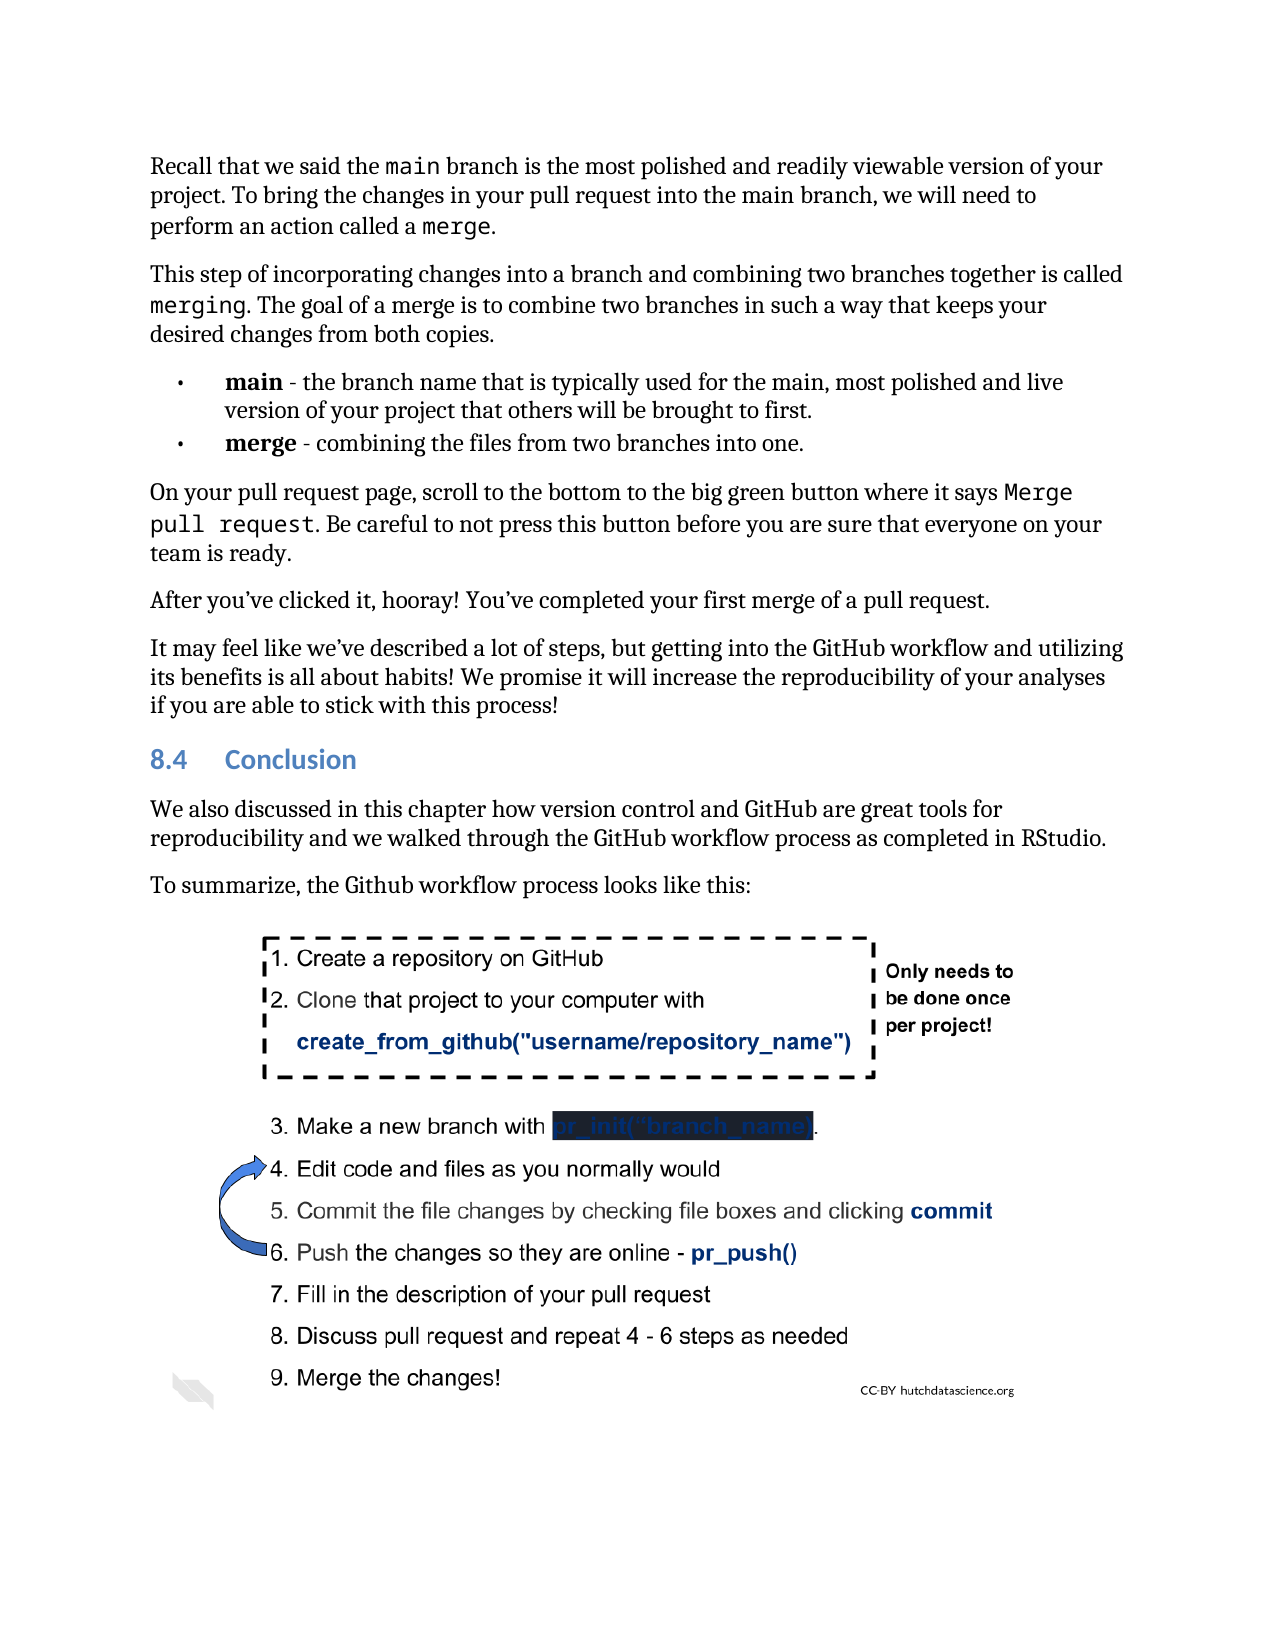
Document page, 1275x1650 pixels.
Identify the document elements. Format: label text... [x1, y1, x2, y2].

text After you’ve clicked it, hooray! You’ve completed your first merge of a pull request. [150, 586, 1125, 615]
list main - the branch name that is typically used for the main, most polished and live version of your project that others will be brought to first. [175, 367, 1125, 425]
list merge - combining the files from two branches into one. [175, 429, 1125, 457]
text Recall that we said the main branch is the most polished and readily viewable version of your project. To bring the changes in your pull request into the main branch, we will need to perform an action called a merge. [150, 150, 1125, 241]
subtitle 8.4 Conclusion [150, 741, 1125, 776]
text We also discussed in this chapter how version control and GitHub are great tools for reproducibility and we walked through the GitHub workflow process as completed in RStudio. [150, 795, 1125, 853]
text It may feel like we’ve described a lot of steps, but getting into the GitHub workflow and utilizing its benefits is all about habits! We promise it will increase the reproducibility of your analyses if you are able to stick with this process! [150, 634, 1125, 720]
text This step of incorporating changes into a branch and combining two branches together is called merging. The goal of a merge is to combine two branches in such a way that keeps your desired changes from both copies. [150, 260, 1125, 349]
text On your pull request page, scroll to the bottom to the big green button where it says Merge pull request. Be careful to not press this button before you are sure that everyone on your team is ready. [150, 476, 1125, 567]
text To summarize, the Github workflow process looks like this: [150, 871, 1125, 900]
picture [168, 918, 1044, 1412]
